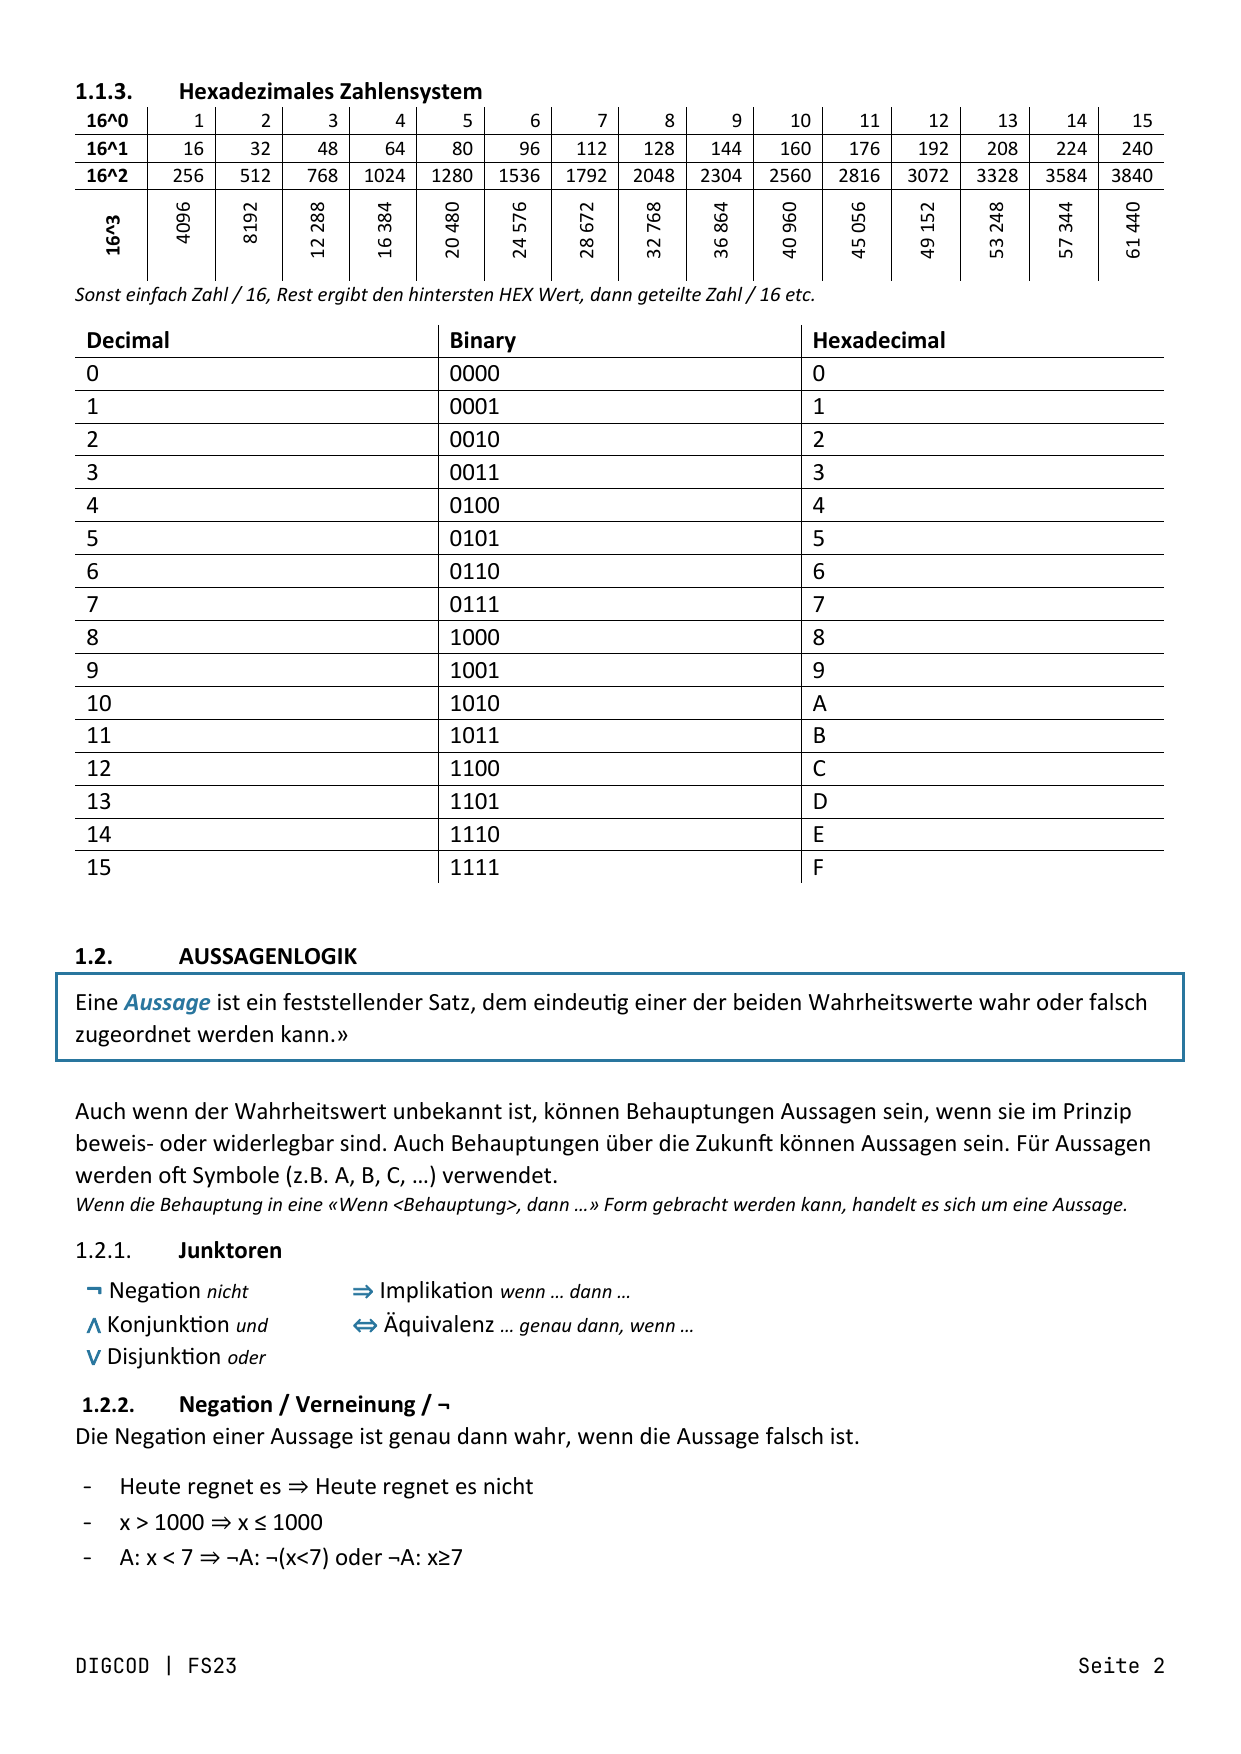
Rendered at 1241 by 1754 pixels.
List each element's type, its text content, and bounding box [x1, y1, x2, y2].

table_cell 4096 [148, 190, 215, 281]
table_cell 2816 [823, 163, 891, 189]
table_cell 1280 [417, 163, 484, 189]
table_cell 3328 [961, 163, 1029, 189]
table_cell 10 [75, 687, 438, 719]
table_cell 5 [75, 522, 438, 554]
text Die Negation einer Aussage ist genau dann wahr, wenn die Aussage falsch ist. [75, 1420, 1165, 1451]
subtitle Aussagenlogik [74, 940, 1165, 971]
table_cell 53 248 [961, 190, 1029, 281]
table_cell 16^3 [75, 190, 147, 281]
table_cell 24 576 [485, 190, 551, 281]
table_cell 6 [802, 555, 1164, 587]
table_cell 2 [802, 424, 1164, 455]
table_header 8 [619, 107, 686, 134]
table_cell 0110 [439, 555, 801, 587]
table_header 3 [283, 107, 349, 134]
table_cell 3 [802, 456, 1164, 488]
text Auch wenn der Wahrheitswert unbekannt ist, können Behauptungen Aussagen sein, wenn sie im Prinzip beweis- oder widerlegbar sind. Auch Behauptungen über die Zukunft können Aussagen sein. Für Aussagen werden oft Symbole (z.B. A, B, C, …) verwendet. Wenn die Behauptung in eine «Wenn <Behauptung>, dann …» Form gebracht werden kann, handelt es sich um eine Aussage. [75, 1063, 1165, 1216]
table_cell 3584 [1030, 163, 1098, 189]
table_cell 1536 [485, 163, 551, 189]
table_cell E [802, 819, 1164, 850]
table_cell 0101 [439, 522, 801, 554]
table_header 9 [687, 107, 753, 134]
table_cell 1792 [552, 163, 618, 189]
table_header 15 [1099, 107, 1164, 134]
table_cell 40 960 [754, 190, 822, 281]
table_cell 1111 [439, 851, 801, 883]
table_header 2 [216, 107, 282, 134]
table_cell 20 480 [417, 190, 484, 281]
text Hexadezimales Zahlensystem [75, 75, 1165, 106]
table_cell 9 [75, 654, 438, 686]
table_cell 1010 [439, 687, 801, 719]
table_cell 1 [802, 391, 1164, 422]
table_cell 32 768 [619, 190, 686, 281]
table_cell 2 [75, 424, 438, 455]
table_cell 512 [216, 163, 282, 189]
table_header 10 [754, 107, 822, 134]
table_cell 0001 [439, 391, 801, 422]
table_cell 0 [802, 358, 1164, 389]
table_cell 144 [687, 135, 753, 162]
table_header 16^0 [75, 107, 147, 134]
table_cell 16 [148, 135, 215, 162]
table_cell 0011 [439, 456, 801, 488]
table_cell B [802, 720, 1164, 752]
text Sonst einfach Zahl / 16, Rest ergibt den hintersten HEX Wert, dann geteilte Zahl / 16 etc. [75, 281, 1165, 307]
table_cell A [802, 687, 1164, 719]
table_cell F [802, 851, 1164, 883]
table_cell 8 [75, 621, 438, 653]
table_cell 80 [417, 135, 484, 162]
table_cell 192 [892, 135, 960, 162]
table_cell 160 [754, 135, 822, 162]
table_cell 0100 [439, 489, 801, 521]
table_cell 28 672 [552, 190, 618, 281]
table_cell 11 [75, 720, 438, 752]
table_cell 224 [1030, 135, 1098, 162]
table_cell 2304 [687, 163, 753, 189]
table_cell 208 [961, 135, 1029, 162]
table_cell 13 [75, 786, 438, 817]
table_cell 48 [283, 135, 349, 162]
table_cell 14 [75, 819, 438, 850]
table_header Binary [439, 325, 801, 357]
table_header 7 [552, 107, 618, 134]
text Eine Aussage ist ein feststellender Satz, dem eindeutig einer der beiden Wahrheitswerte wahr oder falsch zugeordnet werden kann.» [58, 975, 1182, 1059]
table_header 1 [148, 107, 215, 134]
table_cell D [802, 786, 1164, 817]
table_cell 8192 [216, 190, 282, 281]
table_cell 1001 [439, 654, 801, 686]
text Junktoren [75, 1234, 1165, 1265]
table_cell 0000 [439, 358, 801, 389]
table_cell C [802, 753, 1164, 784]
table_cell 9 [802, 654, 1164, 686]
table_header 5 [417, 107, 484, 134]
table_header Decimal [75, 325, 438, 357]
table_header 13 [961, 107, 1029, 134]
table_cell 36 864 [687, 190, 753, 281]
table_cell 0 [75, 358, 438, 389]
table_cell 49 152 [892, 190, 960, 281]
table_cell 1101 [439, 786, 801, 817]
table_cell 1110 [439, 819, 801, 850]
table_cell 1011 [439, 720, 801, 752]
table_header ⇒ Implikation wenn … dann …¬ ⇔ Äquivalenz … genau dann, wenn … [341, 1266, 1164, 1372]
table_cell 7 [75, 588, 438, 620]
table_cell 45 056 [823, 190, 891, 281]
table_cell 3 [75, 456, 438, 488]
table_header 14 [1030, 107, 1098, 134]
table_cell 256 [148, 163, 215, 189]
table_header 12 [892, 107, 960, 134]
table_cell 112 [552, 135, 618, 162]
text x > 1000 ⇒ x ≤ 1000 [82, 1505, 1165, 1539]
table_header ¬ Negation nicht ∧ Konjunktion und ∨ Disjunktion oder [75, 1266, 341, 1372]
table_cell 4 [802, 489, 1164, 521]
table_cell 6 [75, 555, 438, 587]
table_cell 1000 [439, 621, 801, 653]
table_cell 32 [216, 135, 282, 162]
table_cell 7 [802, 588, 1164, 620]
table_cell 12 [75, 753, 438, 784]
table_cell 128 [619, 135, 686, 162]
text A: x < 7 ⇒ ¬A: ¬(x<7) oder ¬A: x≥7 [82, 1540, 1165, 1574]
table_cell 16^1 [75, 135, 147, 162]
table_cell 61 440 [1099, 190, 1164, 281]
table_cell 5 [802, 522, 1164, 554]
table_cell 3840 [1099, 163, 1164, 189]
table_cell 12 288 [283, 190, 349, 281]
table_cell 96 [485, 135, 551, 162]
table_header 11 [823, 107, 891, 134]
table_cell 176 [823, 135, 891, 162]
table_cell 57 344 [1030, 190, 1098, 281]
table_header 6 [485, 107, 551, 134]
table_cell 1100 [439, 753, 801, 784]
table_cell 3072 [892, 163, 960, 189]
table_cell 1 [75, 391, 438, 422]
table_header Hexadecimal [802, 325, 1164, 357]
table_cell 2560 [754, 163, 822, 189]
table_header 4 [350, 107, 416, 134]
table_cell 4 [75, 489, 438, 521]
table_cell 1024 [350, 163, 416, 189]
table_cell 2048 [619, 163, 686, 189]
table_cell 0010 [439, 424, 801, 455]
table_cell 16^2 [75, 163, 147, 189]
table_cell 8 [802, 621, 1164, 653]
table_cell 16 384 [350, 190, 416, 281]
text Heute regnet es ⇒ Heute regnet es nicht [82, 1469, 1165, 1503]
table_cell 768 [283, 163, 349, 189]
table_cell 0111 [439, 588, 801, 620]
table_cell 240 [1099, 135, 1164, 162]
table_cell 64 [350, 135, 416, 162]
table_cell 15 [75, 851, 438, 883]
text Negation / Verneinung / ¬ [82, 1388, 1165, 1419]
